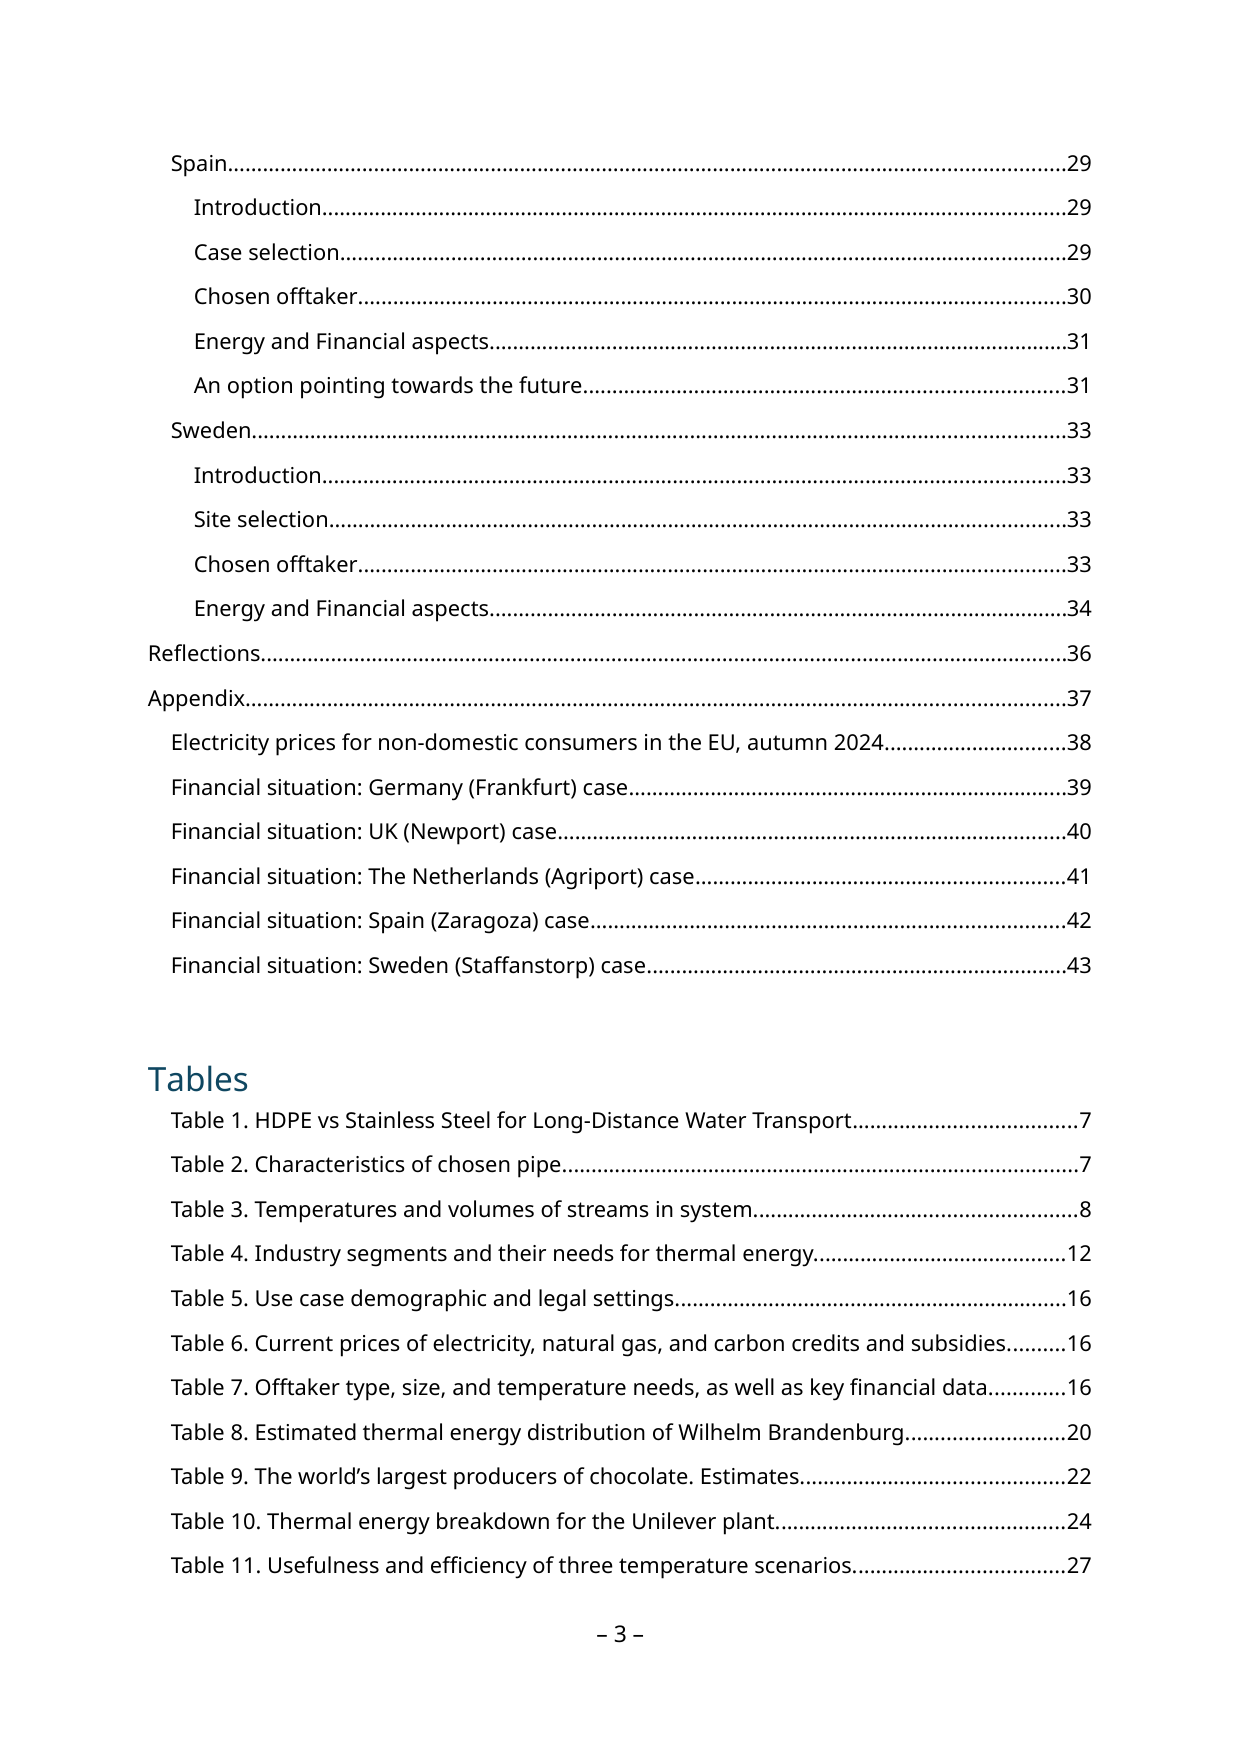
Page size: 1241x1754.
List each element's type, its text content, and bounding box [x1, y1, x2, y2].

text Table 5. Use case demographic and legal settings. 16 [171, 1283, 1093, 1313]
text Table 2. Characteristics of chosen pipe. 7 [171, 1149, 1093, 1179]
text Table 4. Industry segments and their needs for thermal energy. 12 [171, 1238, 1093, 1268]
text Table 11. Usefulness and efficiency of three temperature scenarios. 27 [171, 1550, 1093, 1580]
text Table 7. Offtaker type, size, and temperature needs, as well as key financial data. 16 [171, 1372, 1093, 1402]
text Table 8. Estimated thermal energy distribution of Wilhelm Brandenburg. 20 [171, 1417, 1093, 1446]
text Table 3. Temperatures and volumes of streams in system. 8 [171, 1194, 1093, 1223]
text Table 1. HDPE vs Stainless Steel for Long-Distance Water Transport 7 [171, 1104, 1093, 1134]
text Table 10. Thermal energy breakdown for the Unilever plant. 24 [171, 1506, 1093, 1536]
text Table 6. Current prices of electricity, natural gas, and carbon credits and subsidies. 16 [171, 1327, 1093, 1357]
subtitle Tables [148, 1056, 1093, 1101]
text Table 9. The world’s largest producers of chocolate. Estimates. 22 [171, 1461, 1093, 1491]
